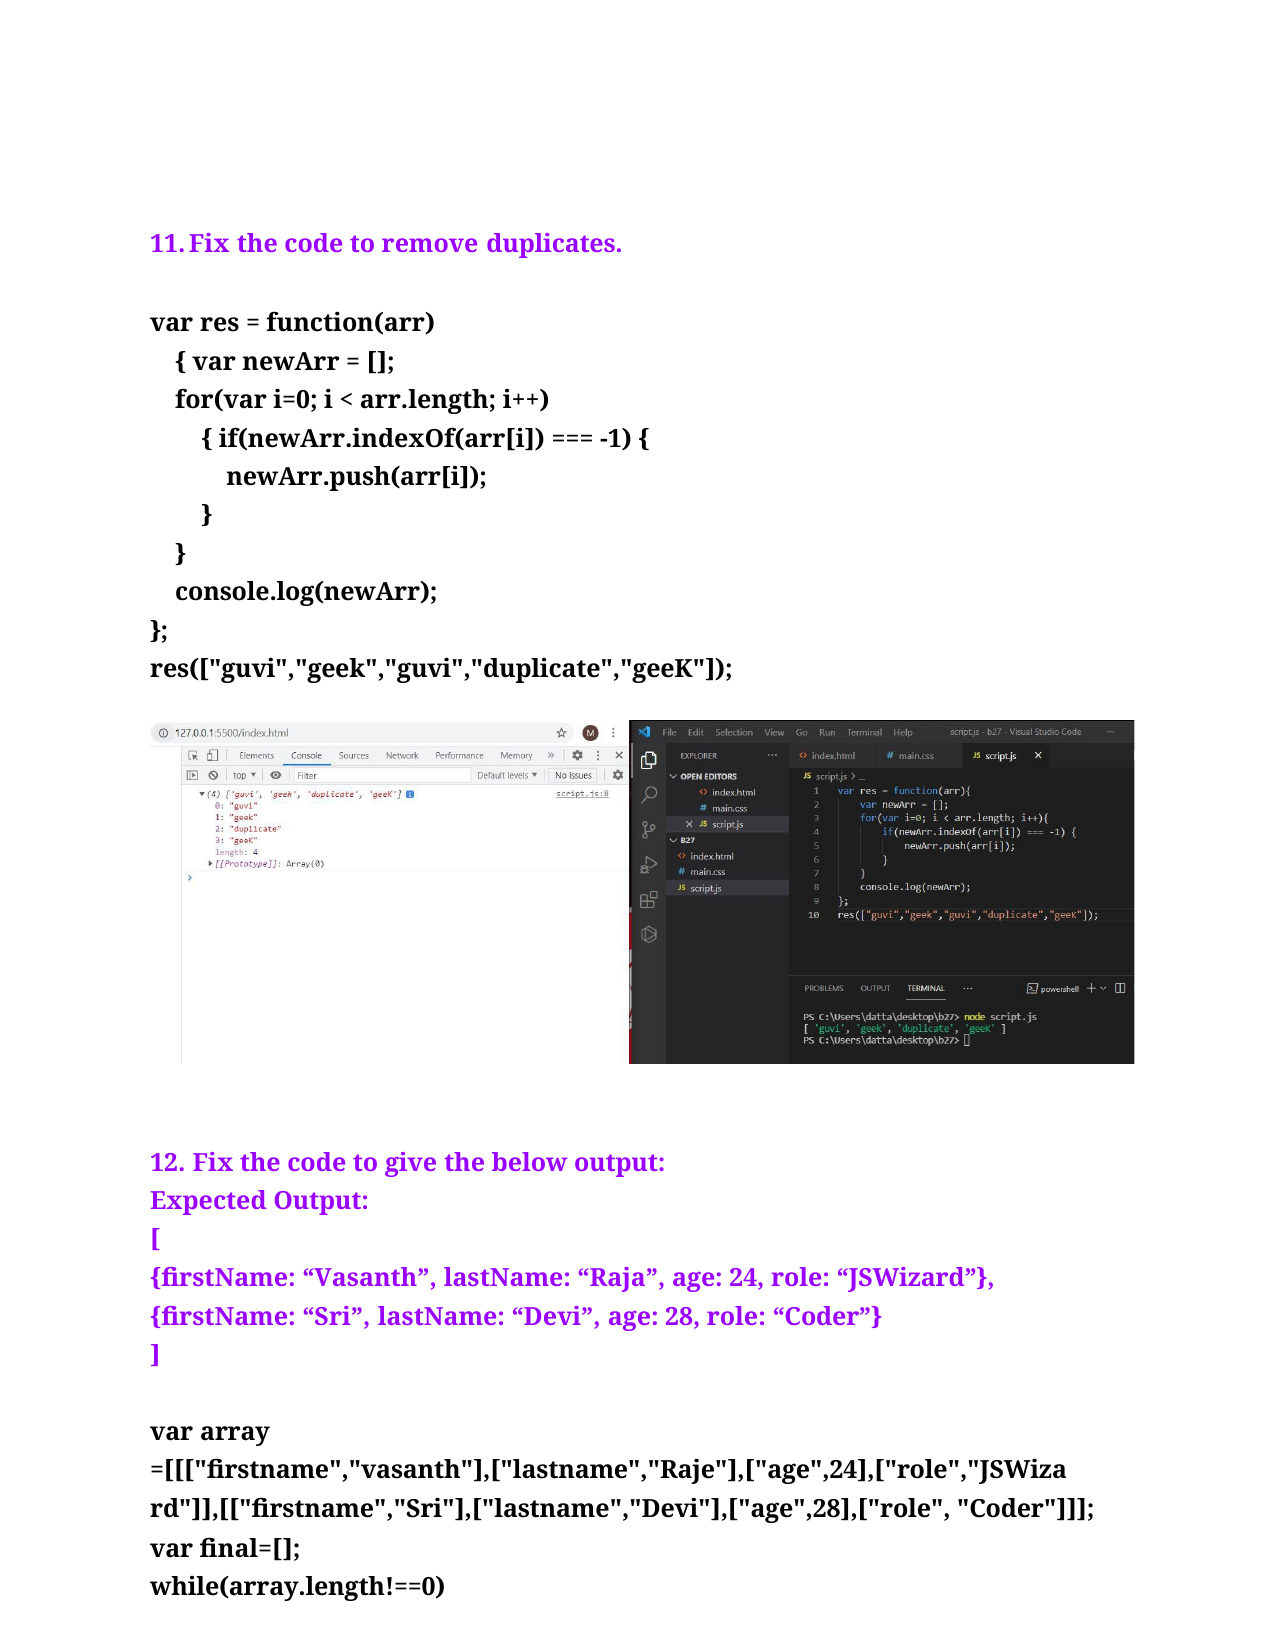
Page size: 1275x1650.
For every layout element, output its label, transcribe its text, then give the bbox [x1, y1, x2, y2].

text ] [150, 1336, 1135, 1370]
text res(["guvi","geek","guvi","duplicate","geeK"]); [150, 651, 1135, 685]
text console.log(newArr); [175, 573, 1135, 607]
text newArr.push(arr[i]); [226, 459, 1135, 493]
list Fix the code to remove duplicates. [150, 226, 1135, 259]
list Fix the code to give the below output: [150, 1144, 1135, 1178]
text var final=[]; while(array.length!==0) [150, 1530, 523, 1603]
text {firstName: “Sri”, lastName: “Devi”, age: 28, role: “Coder”} [150, 1298, 1135, 1332]
text var res = function(arr){ var newArr = []; [150, 305, 489, 377]
text } [201, 497, 1135, 531]
text for(var i=0; i < arr.length; i++){ if(newArr.indexOf(arr[i]) === -1) { [175, 382, 694, 454]
text {firstName: “Vasanth”, lastName: “Raja”, age: 24, role: “JSWizard”}, [150, 1260, 1135, 1294]
text =[[["firstname","vasanth"],["lastname","Raje"],["age",24],["role","JSWiza [150, 1452, 1135, 1486]
text Expected Output: [150, 1182, 1135, 1216]
text }; [150, 613, 1135, 647]
text var array [150, 1414, 1135, 1448]
text } [175, 535, 1135, 569]
text rd"]],[["firstname","Sri"],["lastname","Devi"],["age",28],["role", "Coder"]]]; [150, 1490, 1107, 1524]
picture [150, 720, 1135, 1064]
text [ [150, 1221, 1135, 1254]
